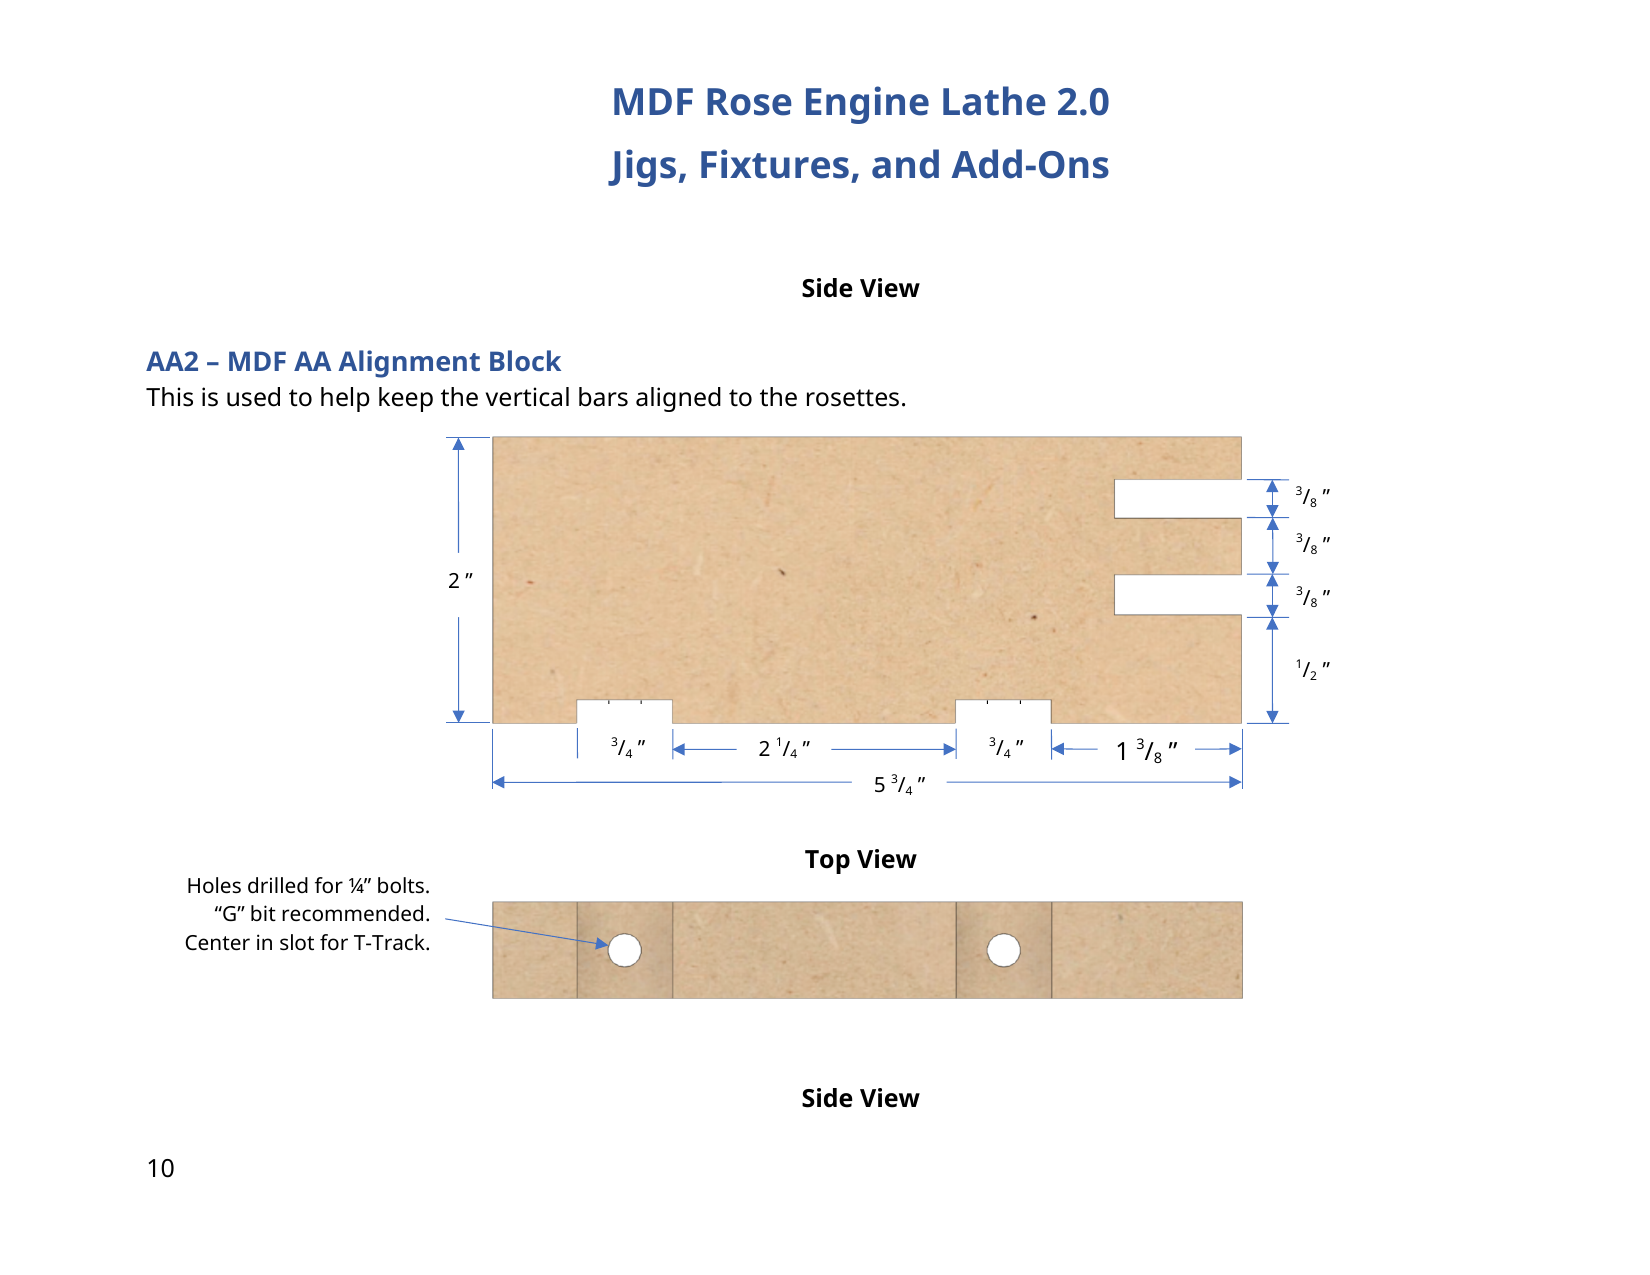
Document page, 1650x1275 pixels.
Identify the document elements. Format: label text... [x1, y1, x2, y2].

subtitle AA2 – MDF AA Alignment Block [146, 342, 1575, 379]
text Side View [146, 270, 1575, 304]
text This is used to help keep the vertical bars aligned to the rosettes. [146, 379, 1575, 413]
text Side View [146, 1081, 1575, 1115]
text Top View [146, 842, 1575, 876]
